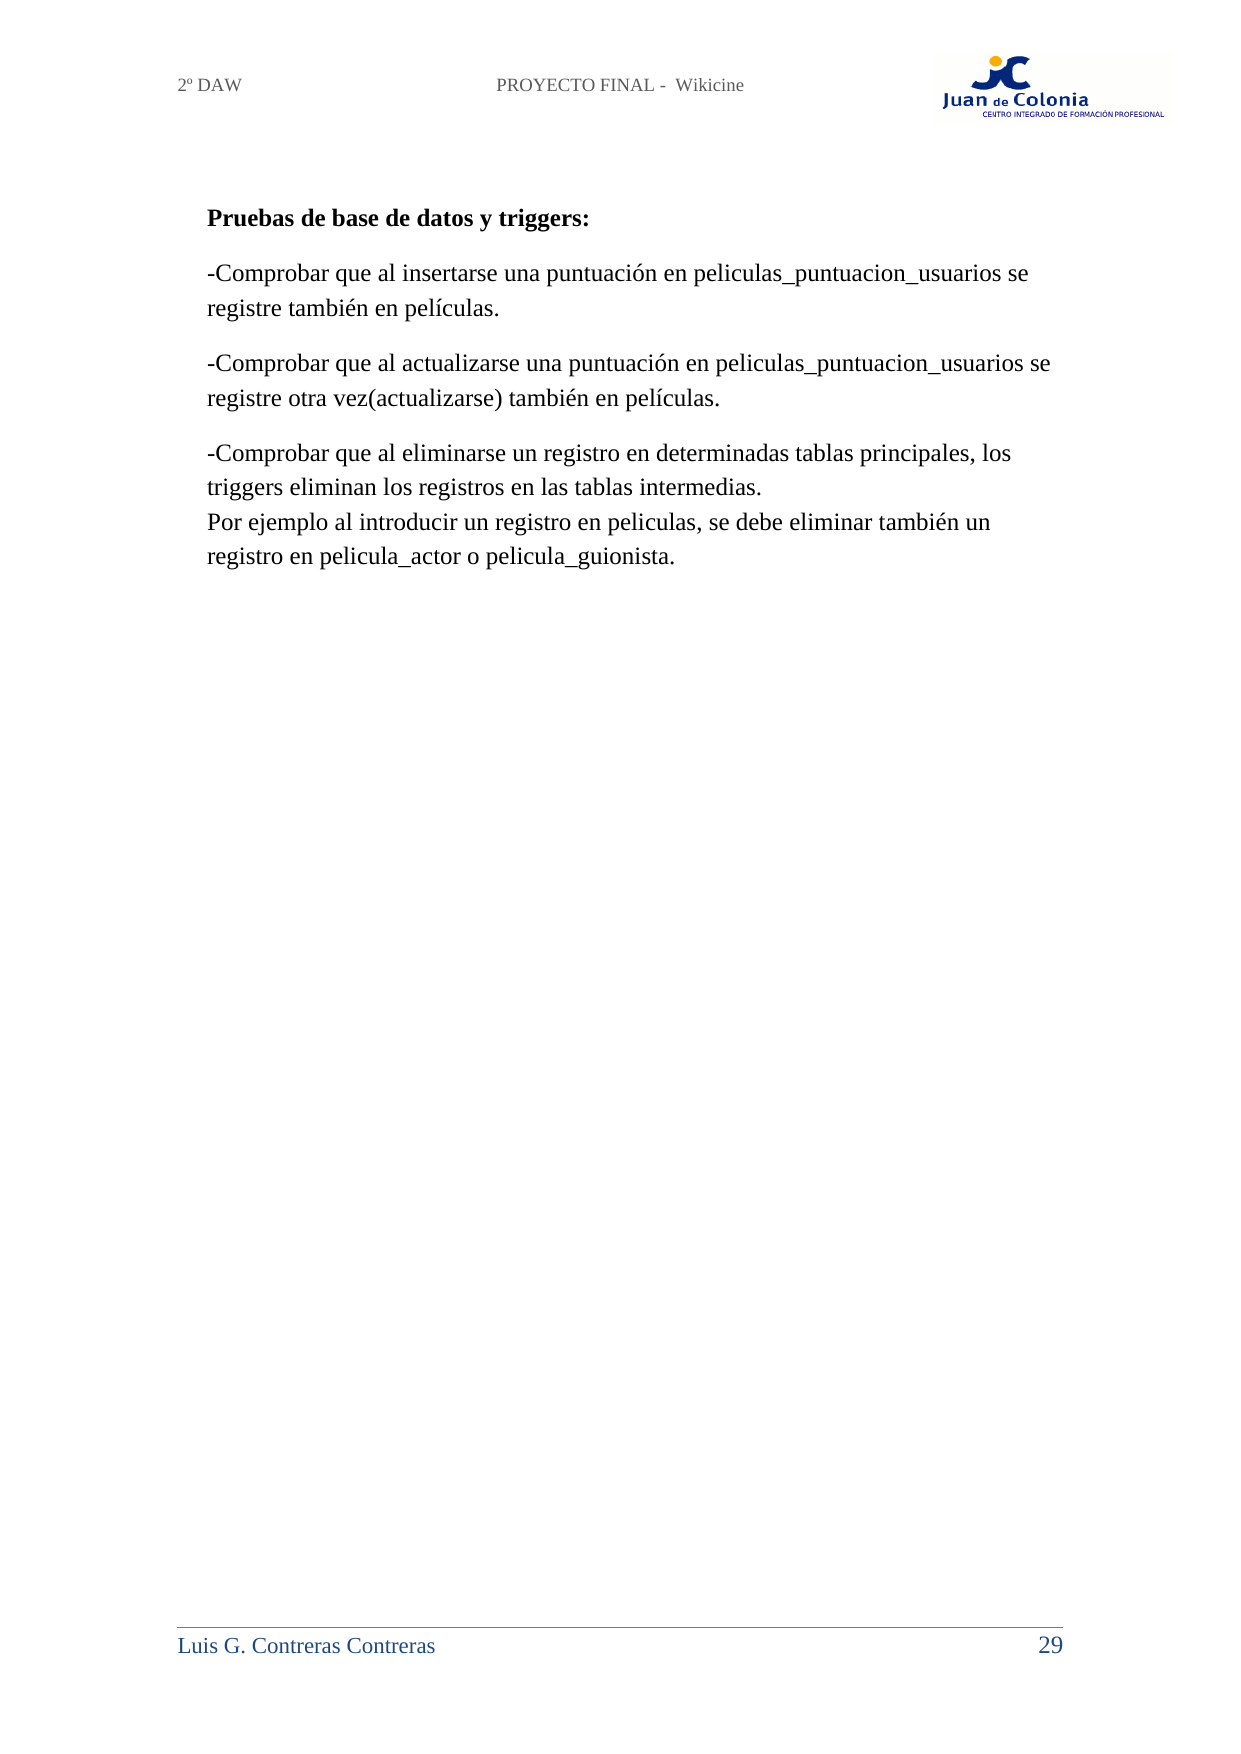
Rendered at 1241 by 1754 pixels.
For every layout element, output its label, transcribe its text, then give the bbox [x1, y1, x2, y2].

text Pruebas de base de datos y triggers: [207, 203, 1063, 232]
text -Comprobar que al eliminarse un registro en determinadas tablas principales, los triggers eliminan los registros en las tablas intermedias. Por ejemplo al introducir un registro en peliculas, se debe eliminar también un registro en pelicula_actor o pelicula_guionista. [207, 438, 1063, 570]
picture [933, 51, 1175, 126]
text -Comprobar que al insertarse una puntuación en peliculas_puntuacion_usuarios se registre también en películas. [207, 258, 1063, 322]
text -Comprobar que al actualizarse una puntuación en peliculas_puntuacion_usuarios se registre otra vez(actualizarse) también en películas. [207, 348, 1063, 411]
